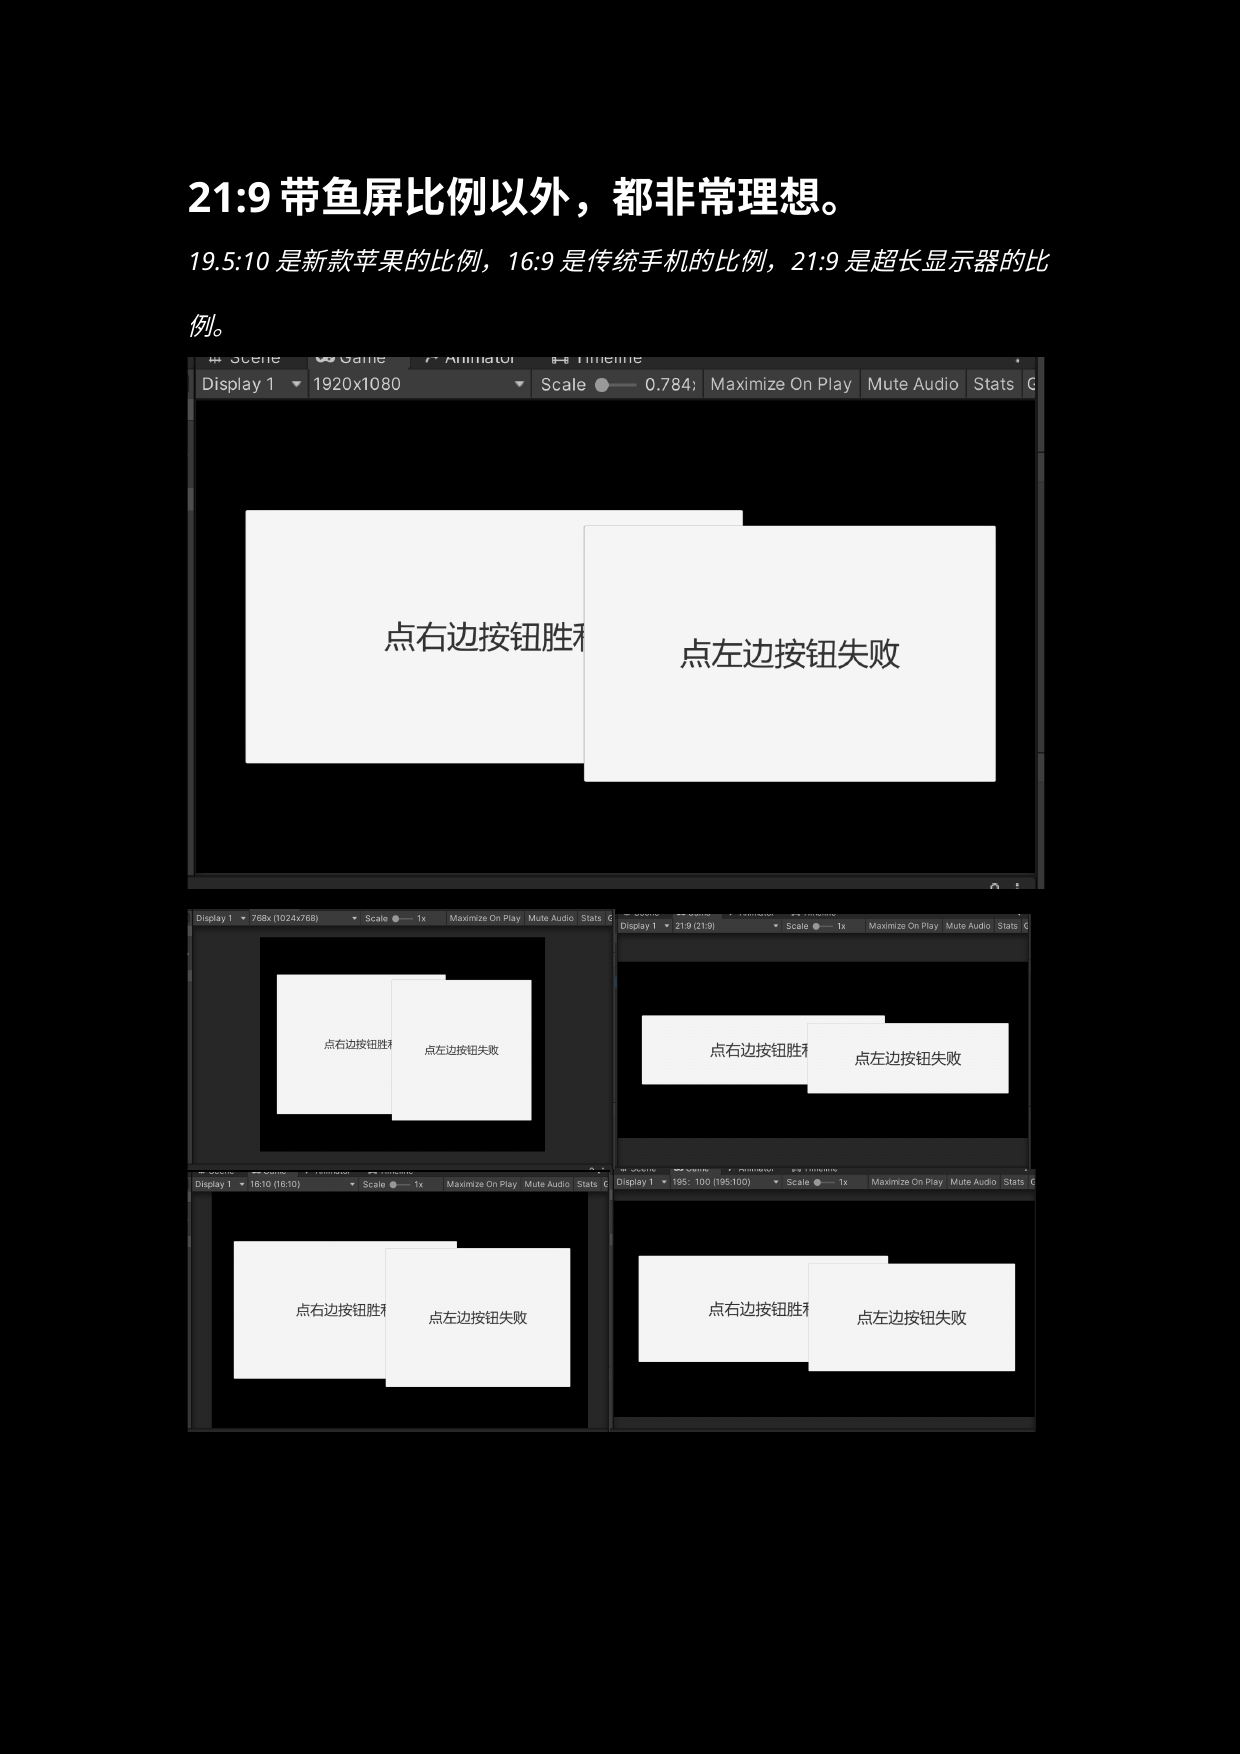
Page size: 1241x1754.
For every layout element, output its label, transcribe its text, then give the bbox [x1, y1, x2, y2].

text 19.5:10是新款苹果的比例，16:9是传统手机的比例，21:9是超长显示器的比例。 [187, 227, 1053, 357]
picture [187, 909, 1036, 1432]
picture [187, 357, 1045, 889]
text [187, 162, 1053, 227]
